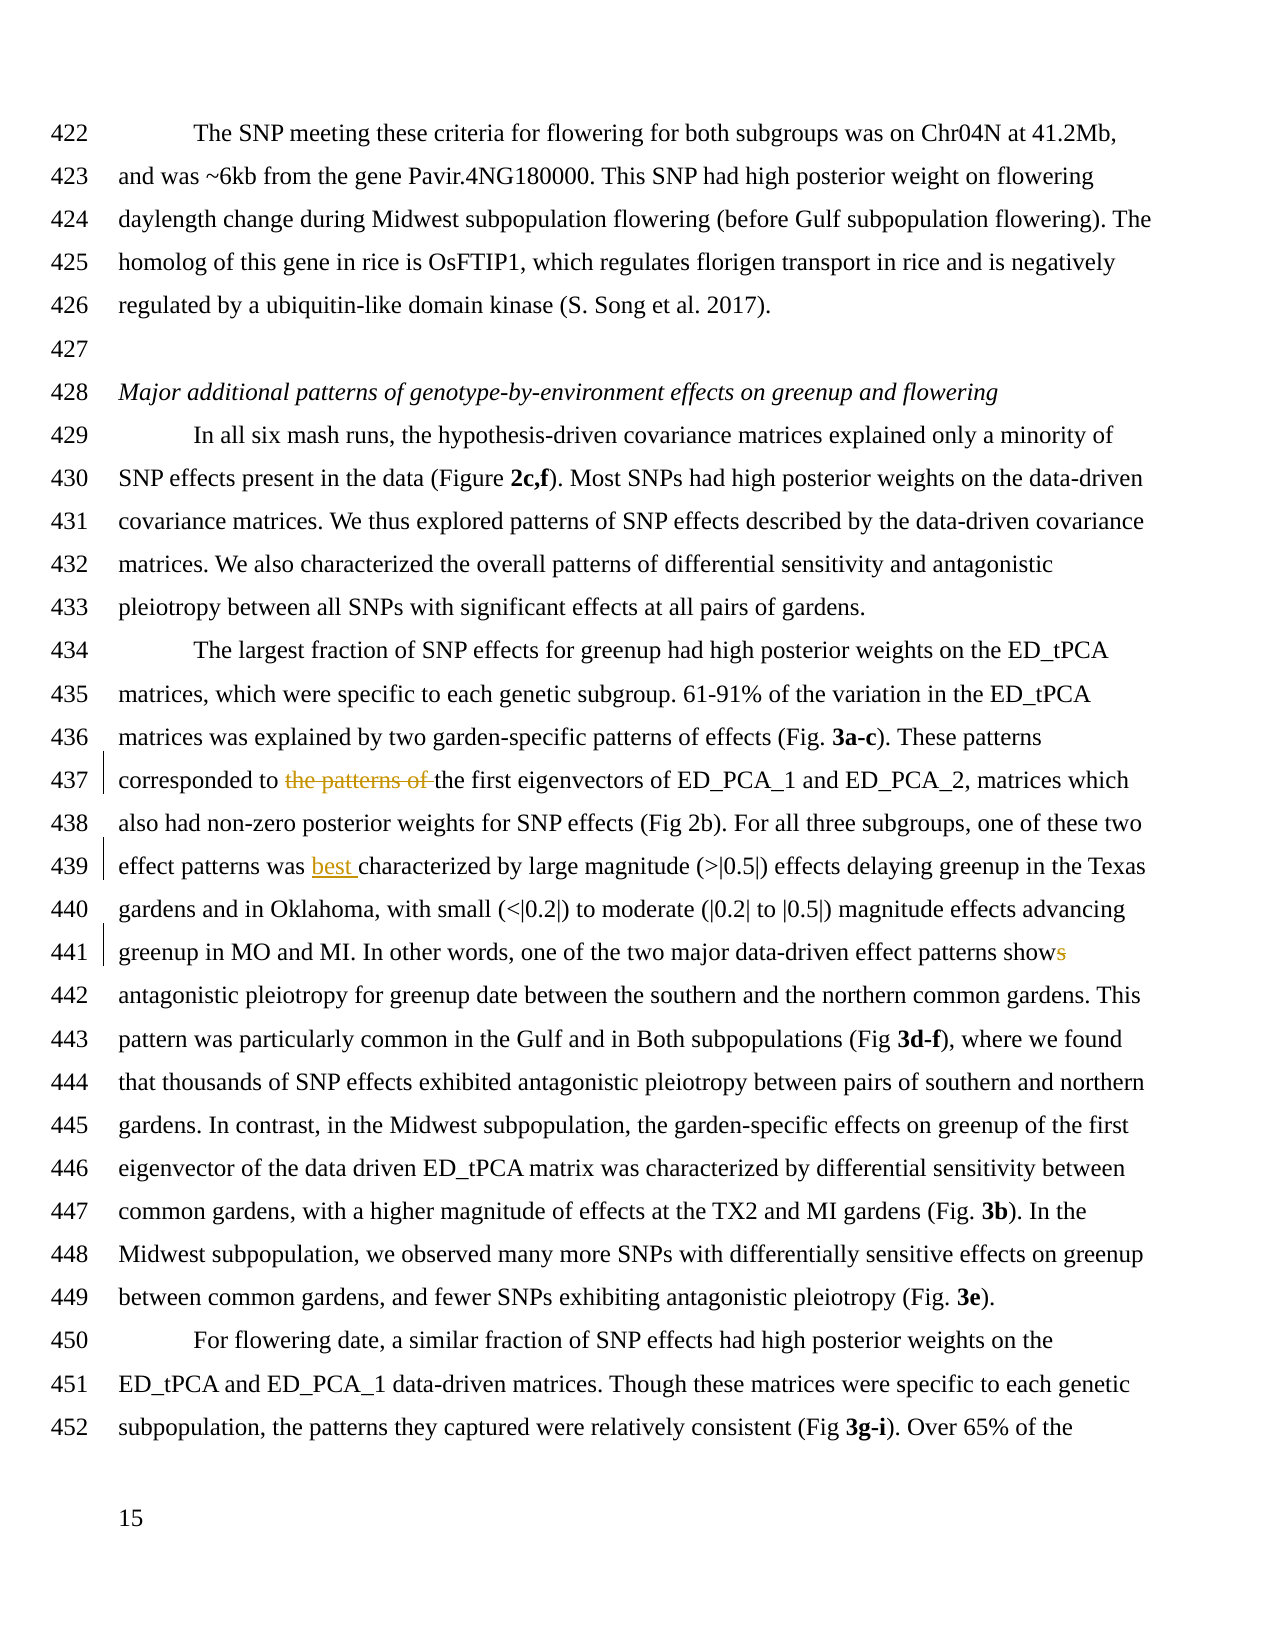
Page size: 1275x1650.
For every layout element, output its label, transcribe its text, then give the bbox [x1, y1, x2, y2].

text Major additional patterns of genotype-by-environment effects on greenup and flowering [118, 377, 1157, 406]
text In all six mash runs, the hypothesis-driven covariance matrices explained only a minority of SNP effects present in the data (Figure 2c,f). Most SNPs had high posterior weights on the data-driven covariance matrices. We thus explored patterns of SNP effects described by the data-driven covariance matrices. We also characterized the overall patterns of differential sensitivity and antagonistic pleiotropy between all SNPs with significant effects at all pairs of gardens. [118, 420, 1157, 621]
text The SNP meeting these criteria for flowering for both subgroups was on Chr04N at 41.2Mb, and was ~6kb from the gene Pavir.4NG180000. This SNP had high posterior weight on flowering daylength change during Midwest subpopulation flowering (before Gulf subpopulation flowering). The homolog of this gene in rice is OsFTIP1, which regulates florigen transport in rice and is negatively regulated by a ubiquitin-like domain kinase (S. Song et al. 2017). [118, 118, 1157, 319]
text The largest fraction of SNP effects for greenup had high posterior weights on the ED_tPCA matrices, which were specific to each genetic subgroup. 61-91% of the variation in the ED_tPCA matrices was explained by two garden-specific patterns of effects (Fig. 3a-c). These patterns corresponded to the first eigenvectors of ED_PCA_1 and ED_PCA_2, matrices which also had non-zero posterior weights for SNP effects (Fig 2b). For all three subgroups, one of these two effect patterns was characterized by large magnitude (>|0.5|) effects delaying greenup in the Texas gardens and in Oklahoma, with small (<|0.2|) to moderate (|0.2| to |0.5|) magnitude effects advancing greenup in MO and MI. In other words, one of the two major data-driven effect patterns show antagonistic pleiotropy for greenup date between the southern and the northern common gardens. This pattern was particularly common in the Gulf and in Both subpopulations (Fig 3d-f), where we found that thousands of SNP effects exhibited antagonistic pleiotropy between pairs of southern and northern gardens. In contrast, in the Midwest subpopulation, the garden-specific effects on greenup of the first eigenvector of the data driven ED_tPCA matrix was characterized by differential sensitivity between common gardens, with a higher magnitude of effects at the TX2 and MI gardens (Fig. 3b). In the Midwest subpopulation, we observed many more SNPs with differentially sensitive effects on greenup between common gardens, and fewer SNPs exhibiting antagonistic pleiotropy (Fig. 3e). [118, 636, 1157, 1311]
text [118, 1326, 1157, 1441]
